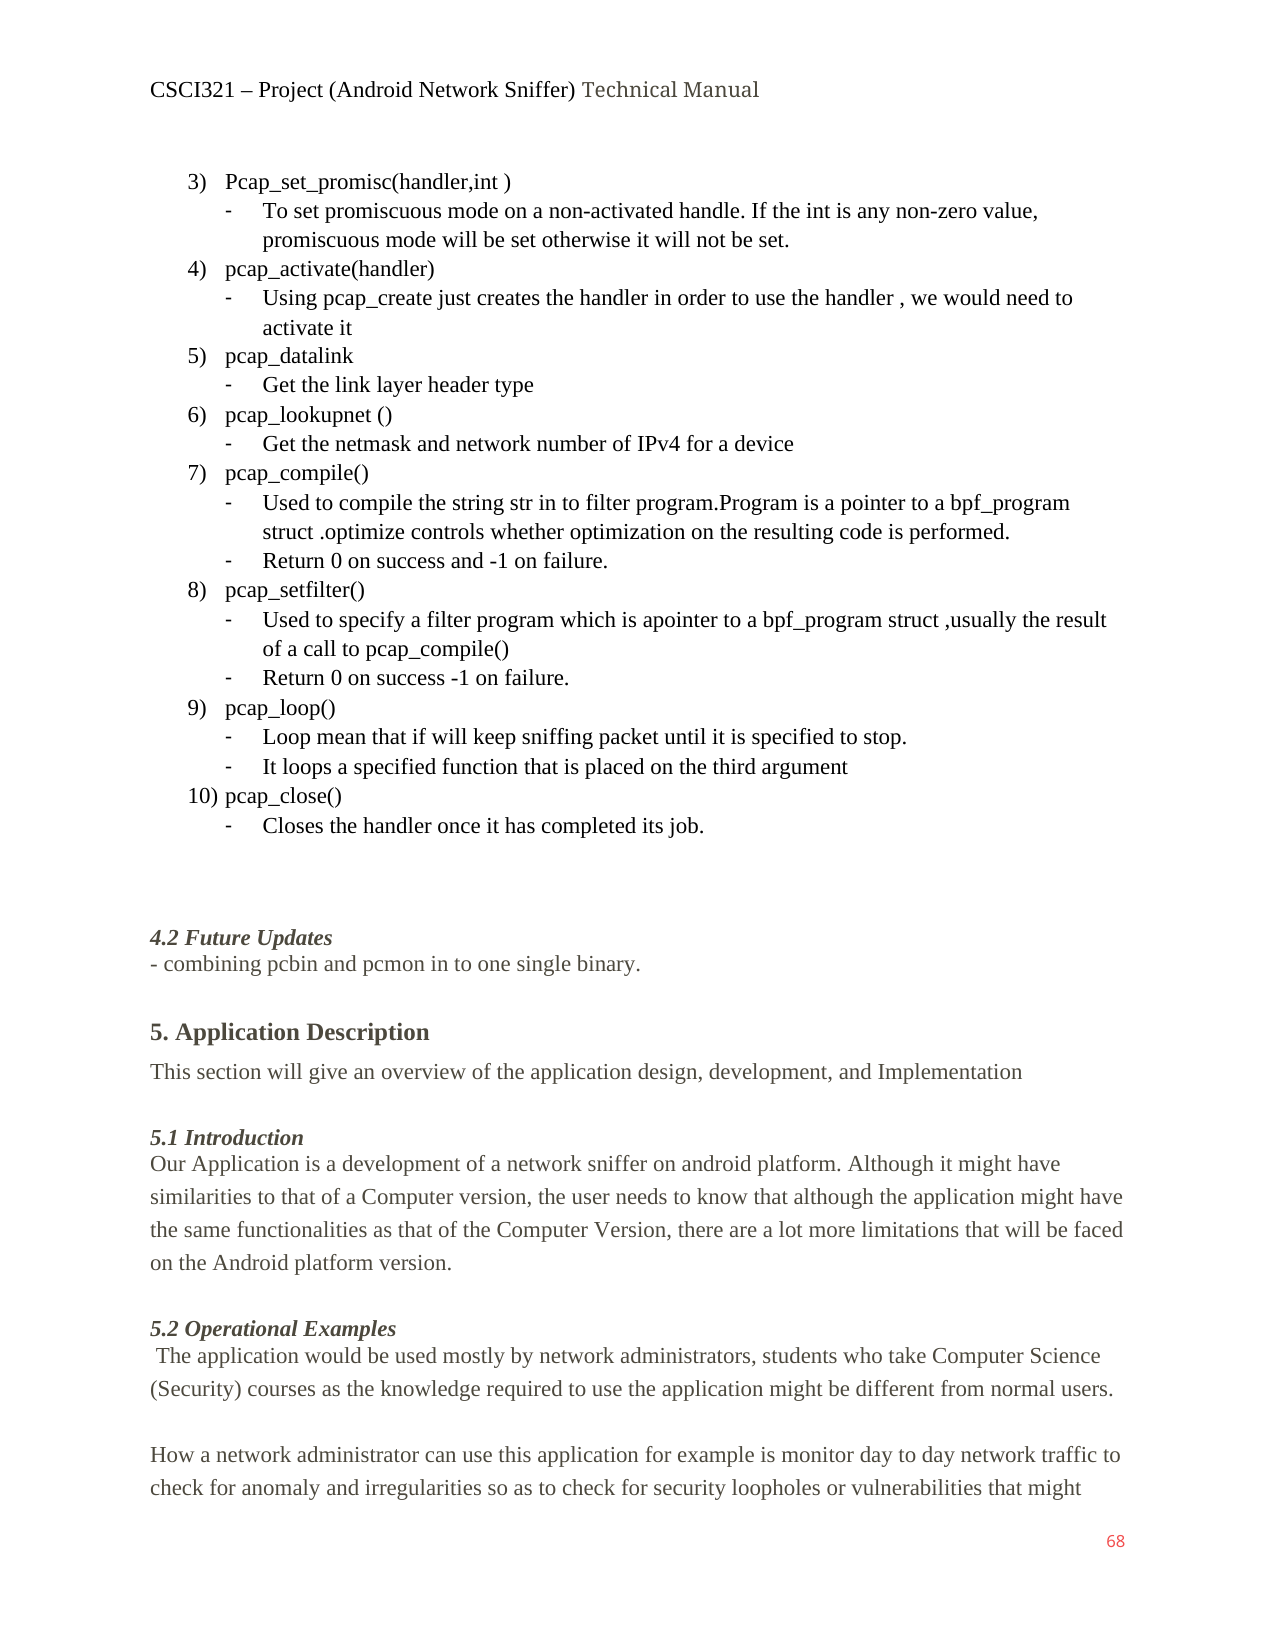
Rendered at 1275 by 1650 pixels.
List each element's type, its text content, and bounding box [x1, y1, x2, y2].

list Get the link layer header type [225, 370, 1125, 398]
list Closes the handler once it has completed its job. [225, 811, 1125, 839]
subtitle 5.2 Operational Examples [150, 1316, 1125, 1342]
subtitle 5. Application Description [150, 1017, 1125, 1045]
list Used to specify a filter program which is apointer to a bpf_program struct ,usually the result of a call to pcap_compile() [225, 605, 1125, 661]
list Return 0 on success -1 on failure. [225, 663, 1125, 691]
list pcap_lookupnet () [187, 401, 1125, 427]
subtitle 5.1 Introduction [150, 1124, 1125, 1151]
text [150, 1441, 1125, 1500]
list Using pcap_create just creates the handler in order to use the handler , we would need to activate it [225, 283, 1125, 340]
list pcap_setfilter() [187, 576, 1125, 603]
list Used to compile the string str in to filter program.Program is a pointer to a bpf_program struct .optimize controls whether optimization on the resulting code is performed. [225, 488, 1125, 544]
list Return 0 on success and -1 on failure. [225, 546, 1125, 574]
list pcap_activate(handler) [187, 255, 1125, 281]
list Get the netmask and network number of IPv4 for a device [225, 429, 1125, 457]
list pcap_close() [187, 782, 1125, 809]
subtitle 4.2 Future Updates [150, 924, 1125, 950]
list pcap_loop() [187, 694, 1125, 720]
list pcap_datalink [187, 342, 1125, 368]
text This section will give an overview of the application design, development, and Implementation [150, 1058, 1125, 1084]
text Our Application is a development of a network sniffer on android platform. Although it might have similarities to that of a Computer version, the user needs to know that although the application might have the same functionalities as that of the Computer Version, there are a lot more limitations that will be faced on the Android platform version. [150, 1151, 1125, 1276]
list pcap_compile() [187, 459, 1125, 486]
list It loops a specified function that is placed on the third argument [225, 752, 1125, 780]
list To set promiscuous mode on a non-activated handle. If the int is any non-zero value, promiscuous mode will be set otherwise it will not be set. [225, 196, 1125, 253]
list Loop mean that if will keep sniffing packet until it is specified to stop. [225, 722, 1125, 750]
text - combining pcbin and pcmon in to one single binary. [150, 950, 1125, 977]
list Pcap_set_promisc(handler,int ) [187, 168, 1125, 194]
text The application would be used mostly by network administrators, students who take Computer Science (Security) courses as the knowledge required to use the application might be different from normal users. [150, 1342, 1125, 1401]
